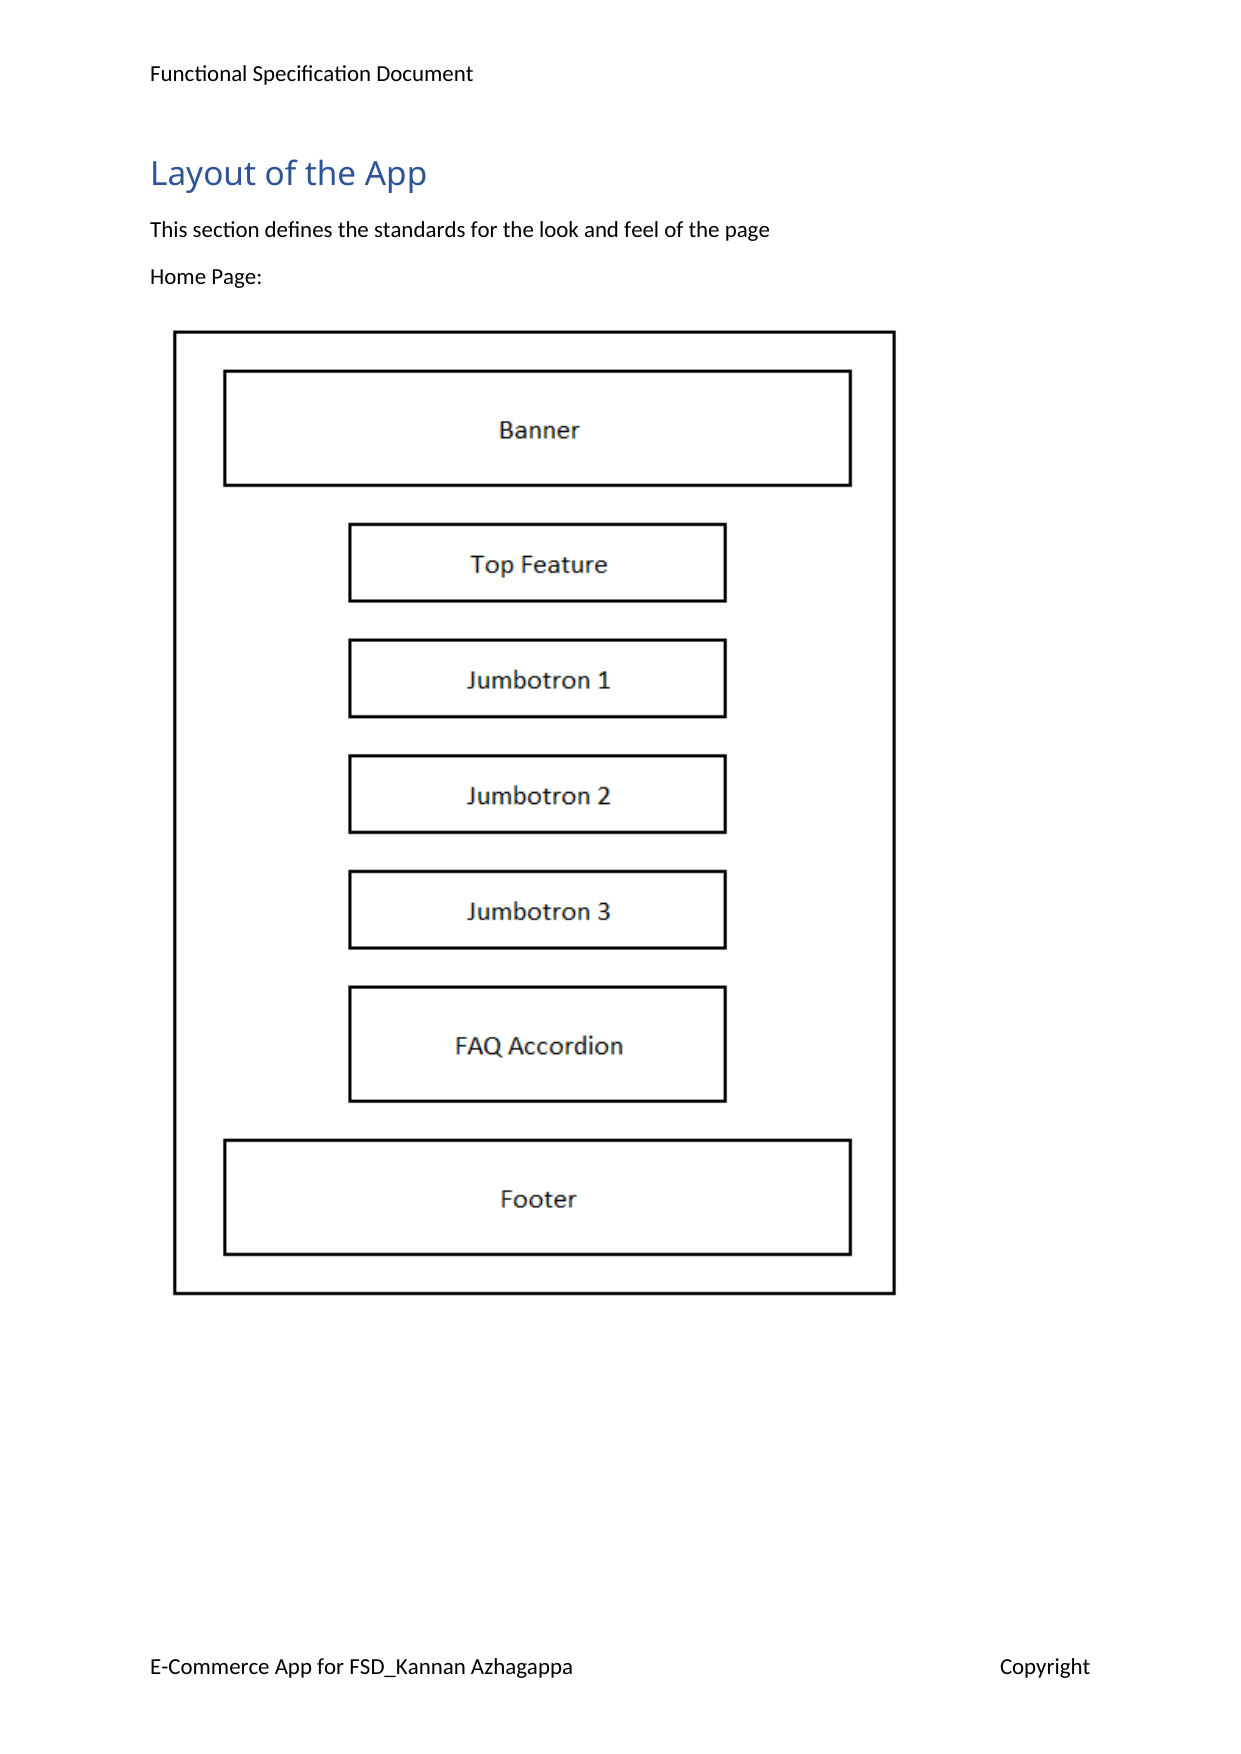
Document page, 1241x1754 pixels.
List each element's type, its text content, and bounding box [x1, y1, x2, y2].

text This section defines the standards for the look and feel of the page [150, 216, 1090, 244]
picture [150, 309, 932, 1311]
text Home Page: [150, 262, 1090, 291]
text Layout of the App [150, 150, 1090, 195]
